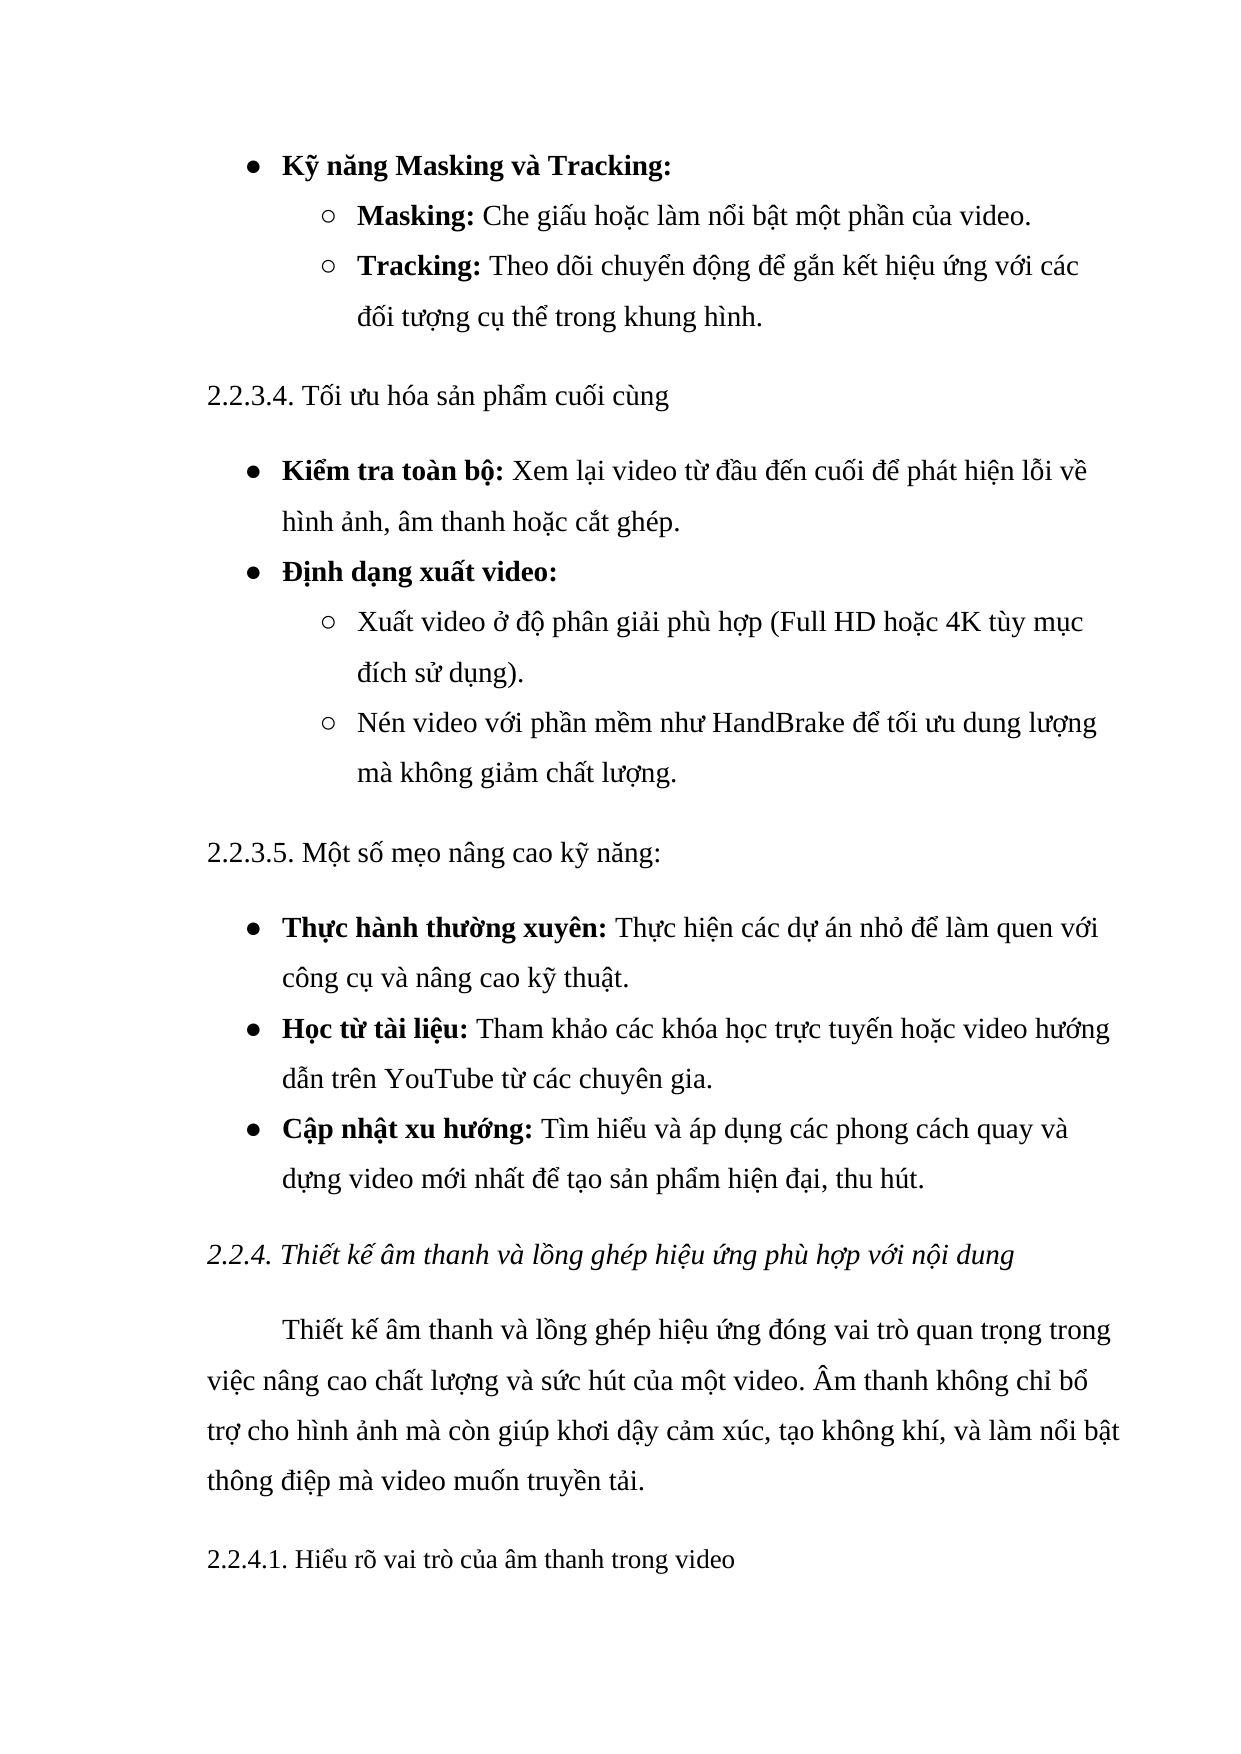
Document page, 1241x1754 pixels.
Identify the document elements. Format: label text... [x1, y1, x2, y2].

subtitle 2.2.3.4. Tối ưu hóa sản phẩm cuối cùng [207, 378, 1122, 412]
list Học từ tài liệu: Tham khảo các khóa học trực tuyến hoặc video hướng dẫn trên YouTube từ các chuyên gia. [244, 1011, 1122, 1094]
list Kỹ năng Masking và Tracking: [244, 148, 1122, 181]
subtitle 2.2.3.5. Một số mẹo nâng cao kỹ năng: [207, 835, 1122, 868]
list Nén video với phần mềm như HandBrake để tối ưu dung lượng mà không giảm chất lượng. [319, 705, 1122, 789]
list Cập nhật xu hướng: Tìm hiểu và áp dụng các phong cách quay và dựng video mới nhất để tạo sản phẩm hiện đại, thu hút. [244, 1111, 1122, 1195]
list Kiểm tra toàn bộ: Xem lại video từ đầu đến cuối để phát hiện lỗi về hình ảnh, âm thanh hoặc cắt ghép. [244, 453, 1122, 537]
text 2.2.4. Thiết kế âm thanh và lồng ghép hiệu ứng phù hợp với nội dung [207, 1237, 1122, 1271]
list Định dạng xuất video: [244, 554, 1122, 588]
list Tracking: Theo dõi chuyển động để gắn kết hiệu ứng với các đối tượng cụ thể trong khung hình. [319, 248, 1122, 332]
list Masking: Che giấu hoặc làm nổi bật một phần của video. [319, 198, 1122, 232]
subtitle 2.2.4.1. Hiểu rõ vai trò của âm thanh trong video [207, 1543, 1122, 1574]
text Thiết kế âm thanh và lồng ghép hiệu ứng đóng vai trò quan trọng trong việc nâng cao chất lượng và sức hút của một video. Âm thanh không chỉ bổ trợ cho hình ảnh mà còn giúp khơi dậy cảm xúc, tạo không khí, và làm nổi bật thông điệp mà video muốn truyền tải. [207, 1312, 1122, 1497]
list Thực hành thường xuyên: Thực hiện các dự án nhỏ để làm quen với công cụ và nâng cao kỹ thuật. [244, 910, 1122, 994]
list Xuất video ở độ phân giải phù hợp (Full HD hoặc 4K tùy mục đích sử dụng). [319, 604, 1122, 688]
